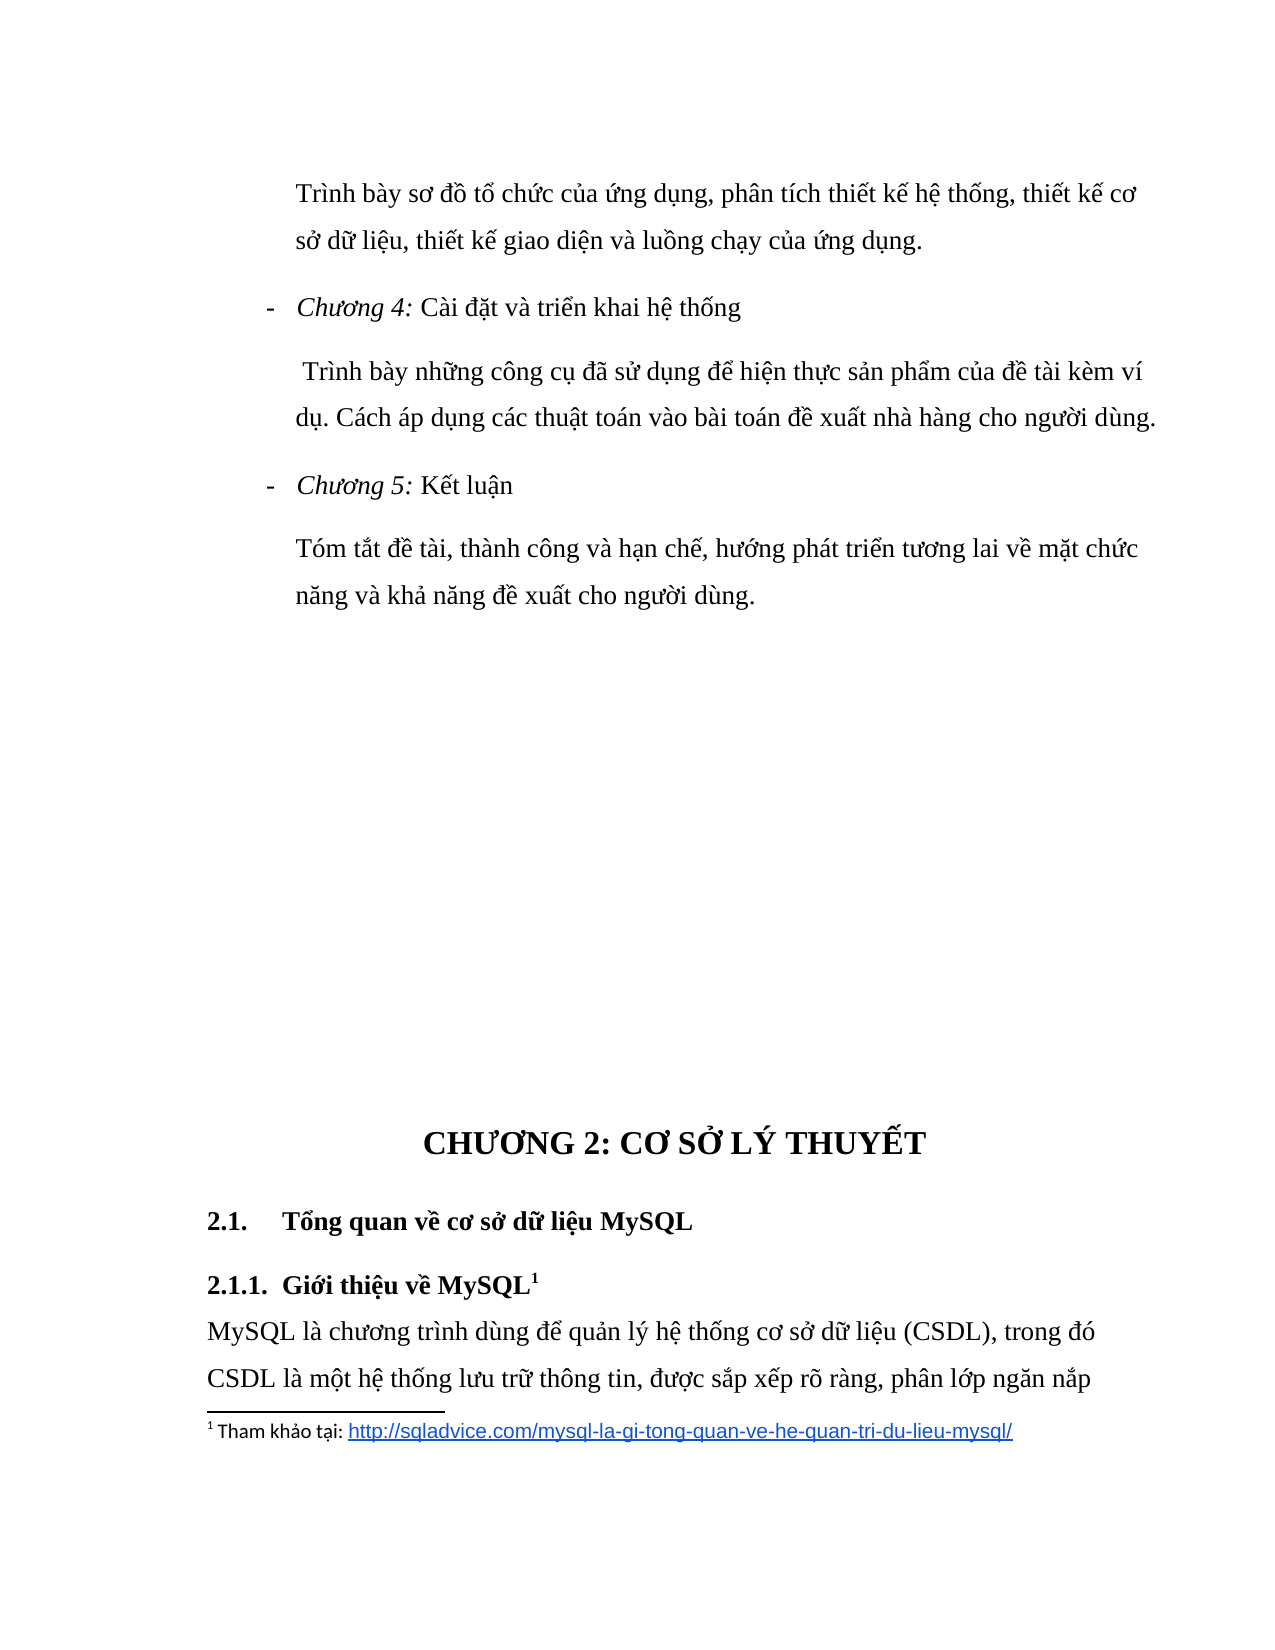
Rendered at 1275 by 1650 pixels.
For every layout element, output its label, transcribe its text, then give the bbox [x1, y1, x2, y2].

subtitle Tổng quan về cơ sở dữ liệu MySQL [207, 1206, 1157, 1237]
subtitle Giới thiệu về MySQL [207, 1269, 1157, 1300]
list Chương 5: Kết luận [266, 469, 1157, 500]
subtitle CHƯƠNG 2: CƠ SỞ LÝ THUYẾT [207, 1123, 1142, 1161]
text Tóm tắt đề tài, thành công và hạn chế, hướng phát triển tương lai về mặt chức năng và khả năng đề xuất cho người dùng. [295, 532, 1157, 610]
list Chương 4: Cài đặt và triển khai hệ thống [266, 291, 1157, 322]
text Trình bày sơ đồ tổ chức của ứng dụng, phân tích thiết kế hệ thống, thiết kế cơ sở dữ liệu, thiết kế giao diện và luồng chạy của ứng dụng. [295, 177, 1157, 255]
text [207, 1316, 1157, 1393]
text Trình bày những công cụ đã sử dụng để hiện thực sản phẩm của đề tài kèm ví dụ. Cách áp dụng các thuật toán vào bài toán đề xuất nhà hàng cho người dùng. [295, 355, 1157, 432]
